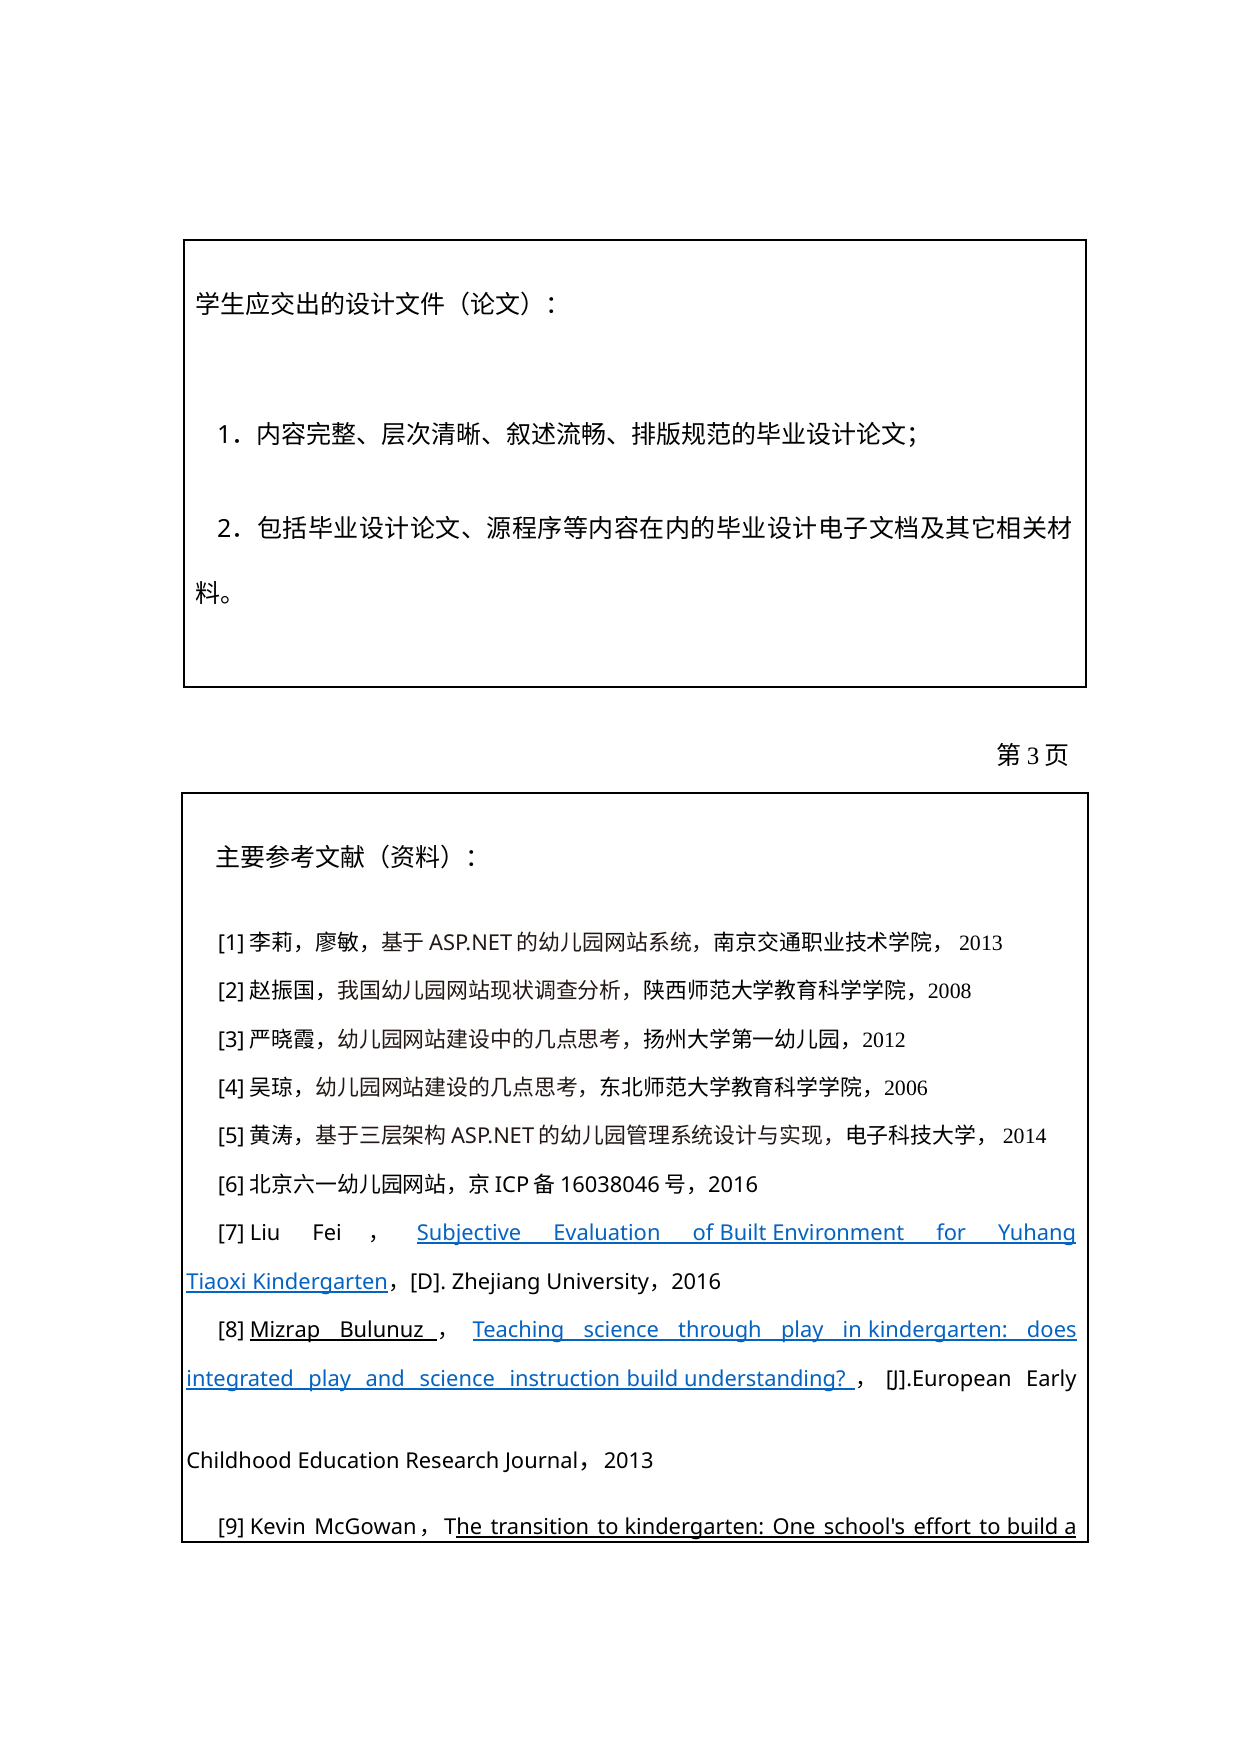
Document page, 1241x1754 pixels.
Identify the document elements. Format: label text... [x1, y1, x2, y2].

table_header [185, 241, 1085, 686]
text 第3页 [997, 688, 1104, 786]
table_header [183, 794, 1087, 1541]
